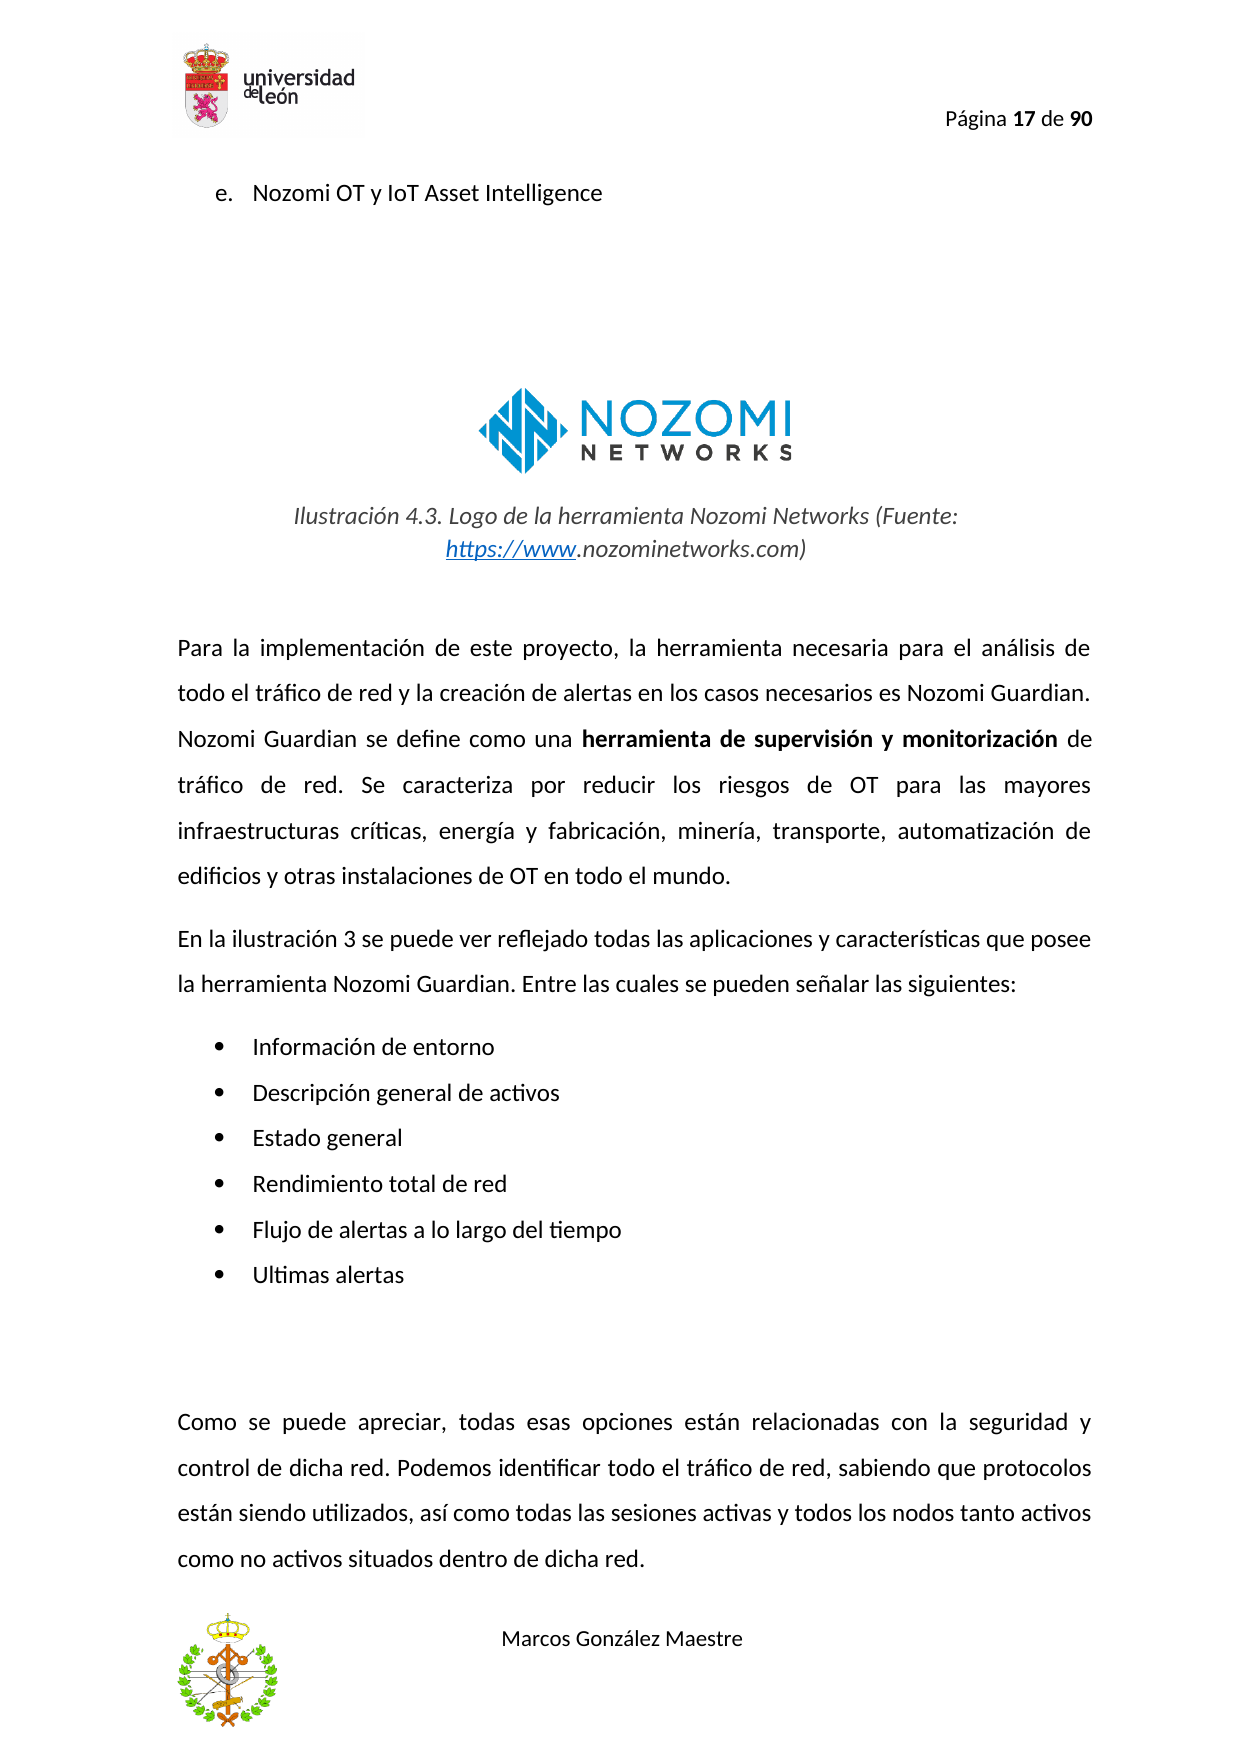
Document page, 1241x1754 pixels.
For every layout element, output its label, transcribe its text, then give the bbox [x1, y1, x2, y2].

picture [172, 32, 365, 138]
text En la ilustración 3 se puede ver reflejado todas las aplicaciones y características que posee la herramienta Nozomi Guardian. Entre las cuales se pueden señalar las siguientes: [177, 923, 1092, 999]
list Estado general [215, 1122, 1092, 1153]
picture [177, 1613, 278, 1727]
text Como se puede apreciar, todas esas opciones están relacionadas con la seguridad y control de dicha red. Podemos identificar todo el tráfico de red, sabiendo que protocolos están siendo utilizados, así como todas las sesiones activas y todos los nodos tanto activos como no activos situados dentro de dicha red. [177, 1406, 1092, 1574]
list Nozomi OT y IoT Asset Intelligence [215, 177, 1092, 208]
list Descripción general de activos [215, 1077, 1092, 1107]
text Para la implementación de este proyecto, la herramienta necesaria para el análisis de todo el tráfico de red y la creación de alertas en los casos necesarios es Nozomi Guardian. Nozomi Guardian se define como una herramienta de supervisión y monitorización de tráfico de red. Se caracteriza por reducir los riesgos de OT para las mayores infraestructuras críticas, energía y fabricación, minería, transporte, automatización de edificios y otras instalaciones de OT en todo el mundo. [177, 632, 1092, 891]
picture [478, 384, 792, 477]
list Ultimas alertas [215, 1260, 1092, 1290]
list Flujo de alertas a lo largo del tiempo [215, 1214, 1092, 1244]
text Ilustración 4.3. Logo de la herramienta Nozomi Networks (Fuente: https://www.nozominetworks.com) [252, 500, 1002, 563]
list Rendimiento total de red [215, 1168, 1092, 1199]
list Información de entorno [215, 1031, 1092, 1062]
